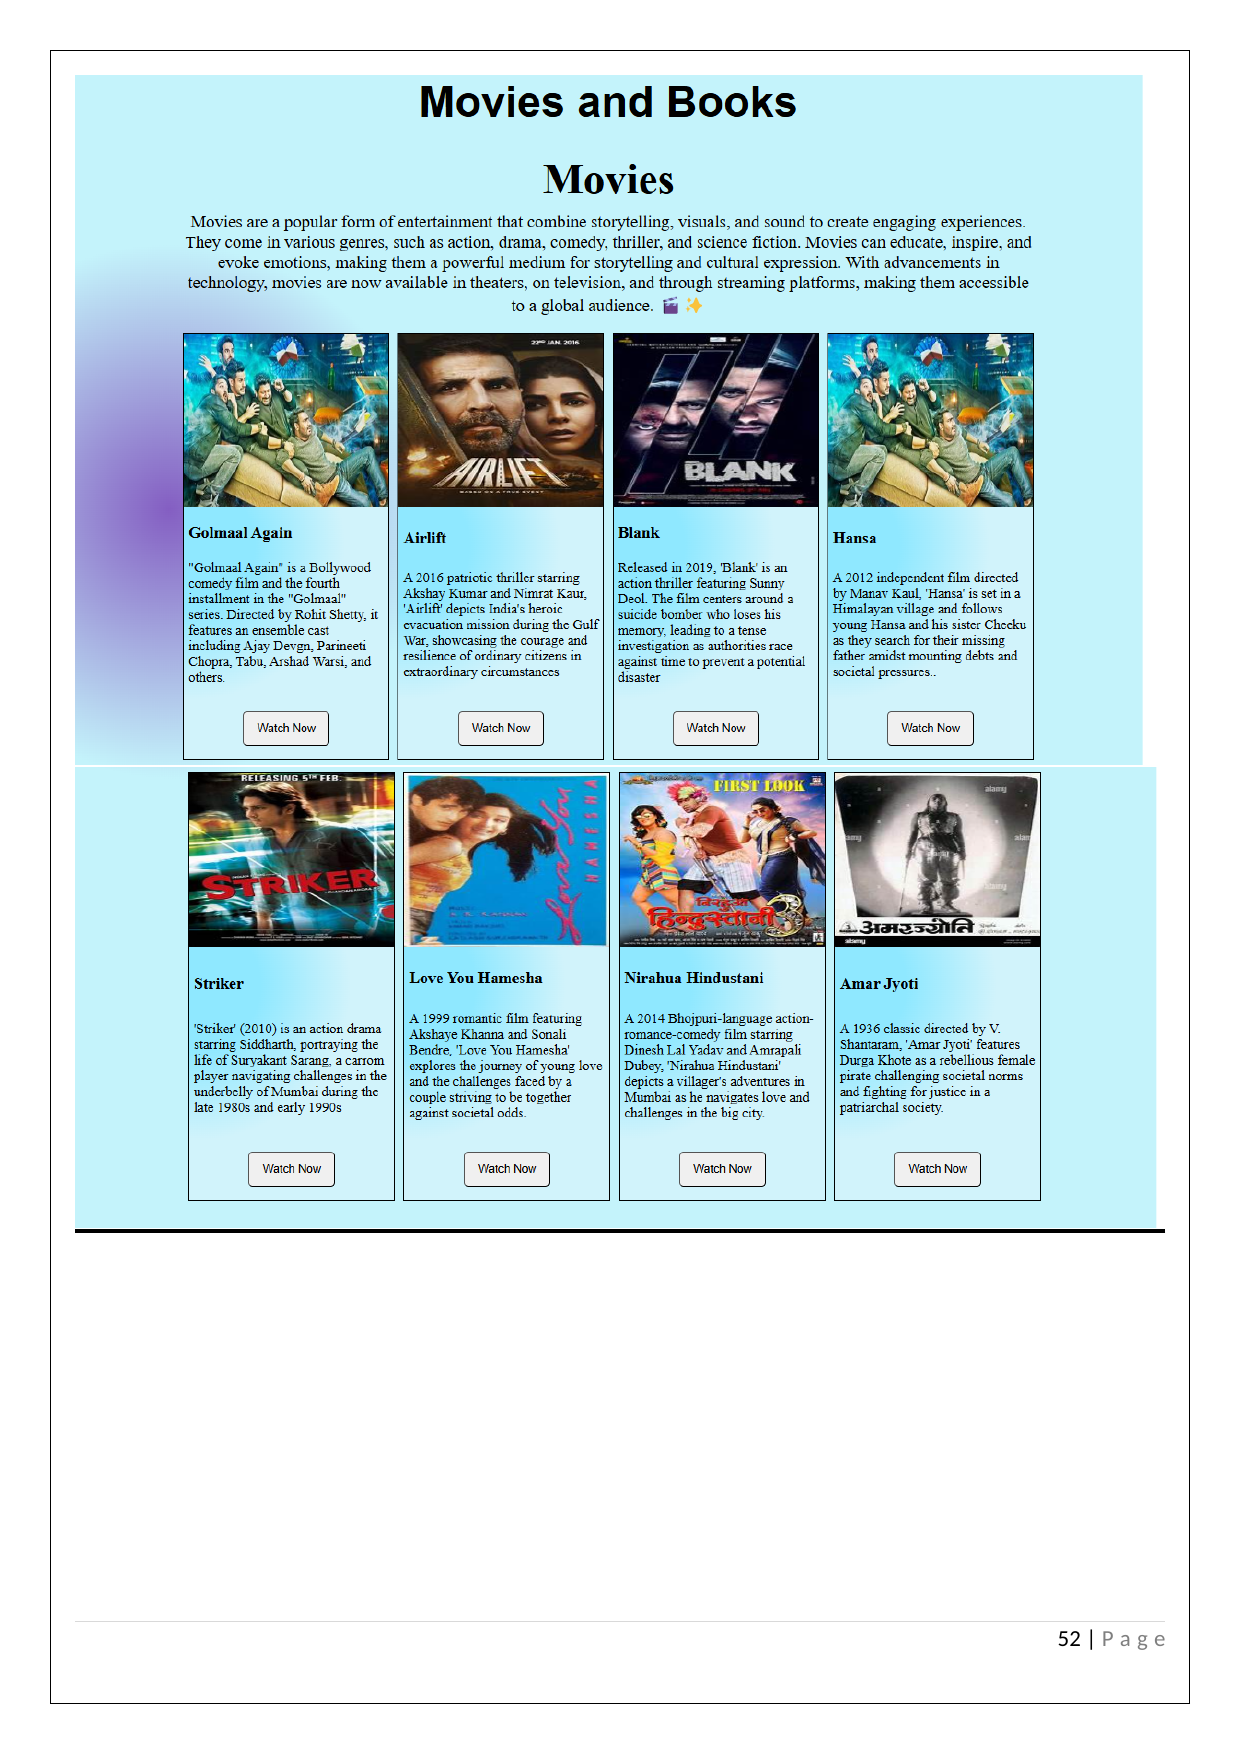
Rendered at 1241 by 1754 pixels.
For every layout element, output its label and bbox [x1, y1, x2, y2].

picture [75, 75, 1143, 765]
picture [75, 767, 1157, 1228]
